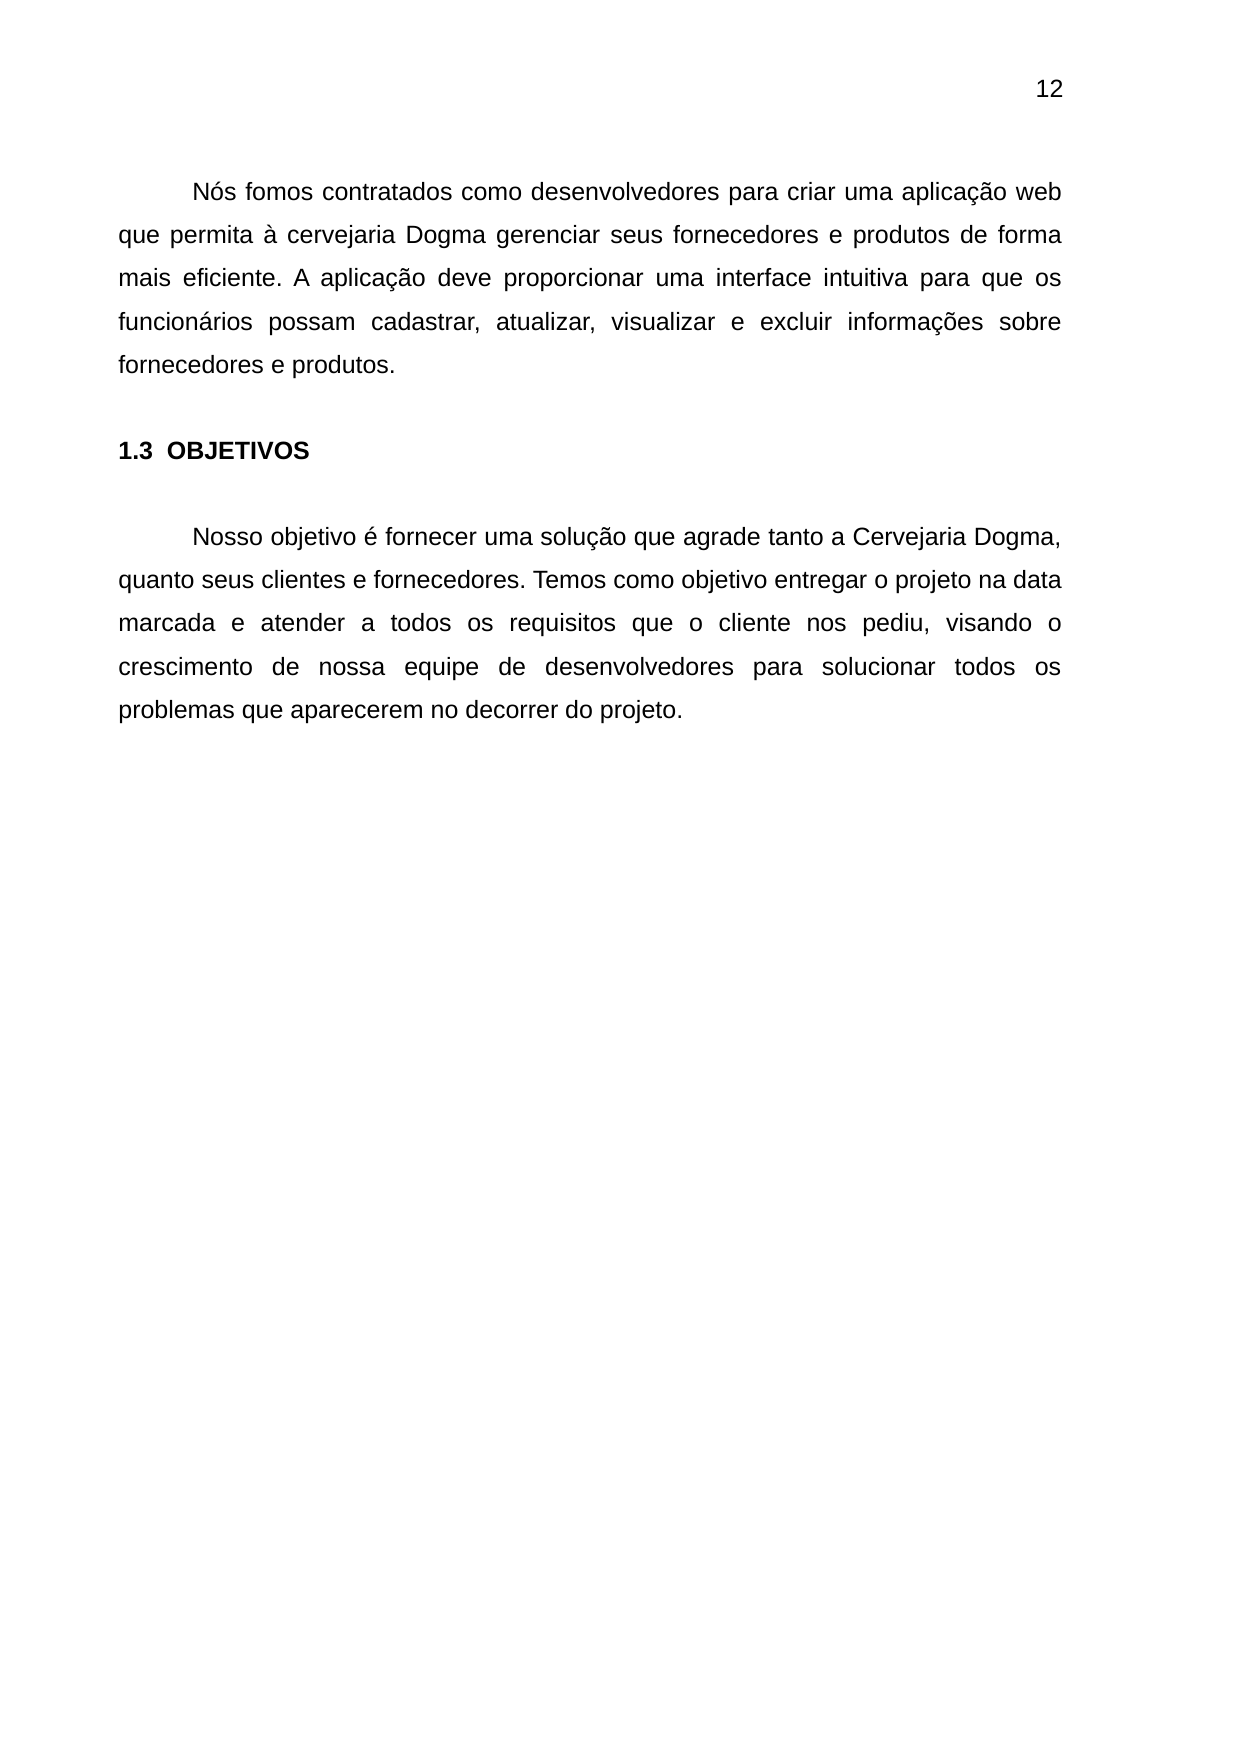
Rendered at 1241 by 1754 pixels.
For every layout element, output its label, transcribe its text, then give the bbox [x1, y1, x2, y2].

subtitle 1.3 OBJETIVOS [118, 436, 1063, 465]
text Nós fomos contratados como desenvolvedores para criar uma aplicação web que permita à cervejaria Dogma gerenciar seus fornecedores e produtos de forma mais eficiente. A aplicação deve proporcionar uma interface intuitiva para que os funcionários possam cadastrar, atualizar, visualizar e excluir informações sobre fornecedores e produtos. [118, 177, 1063, 378]
text Nosso objetivo é fornecer uma solução que agrade tanto a Cervejaria Dogma, quanto seus clientes e fornecedores. Temos como objetivo entregar o projeto na data marcada e atender a todos os requisitos que o cliente nos pediu, visando o crescimento de nossa equipe de desenvolvedores para solucionar todos os problemas que aparecerem no decorrer do projeto. [118, 522, 1063, 723]
